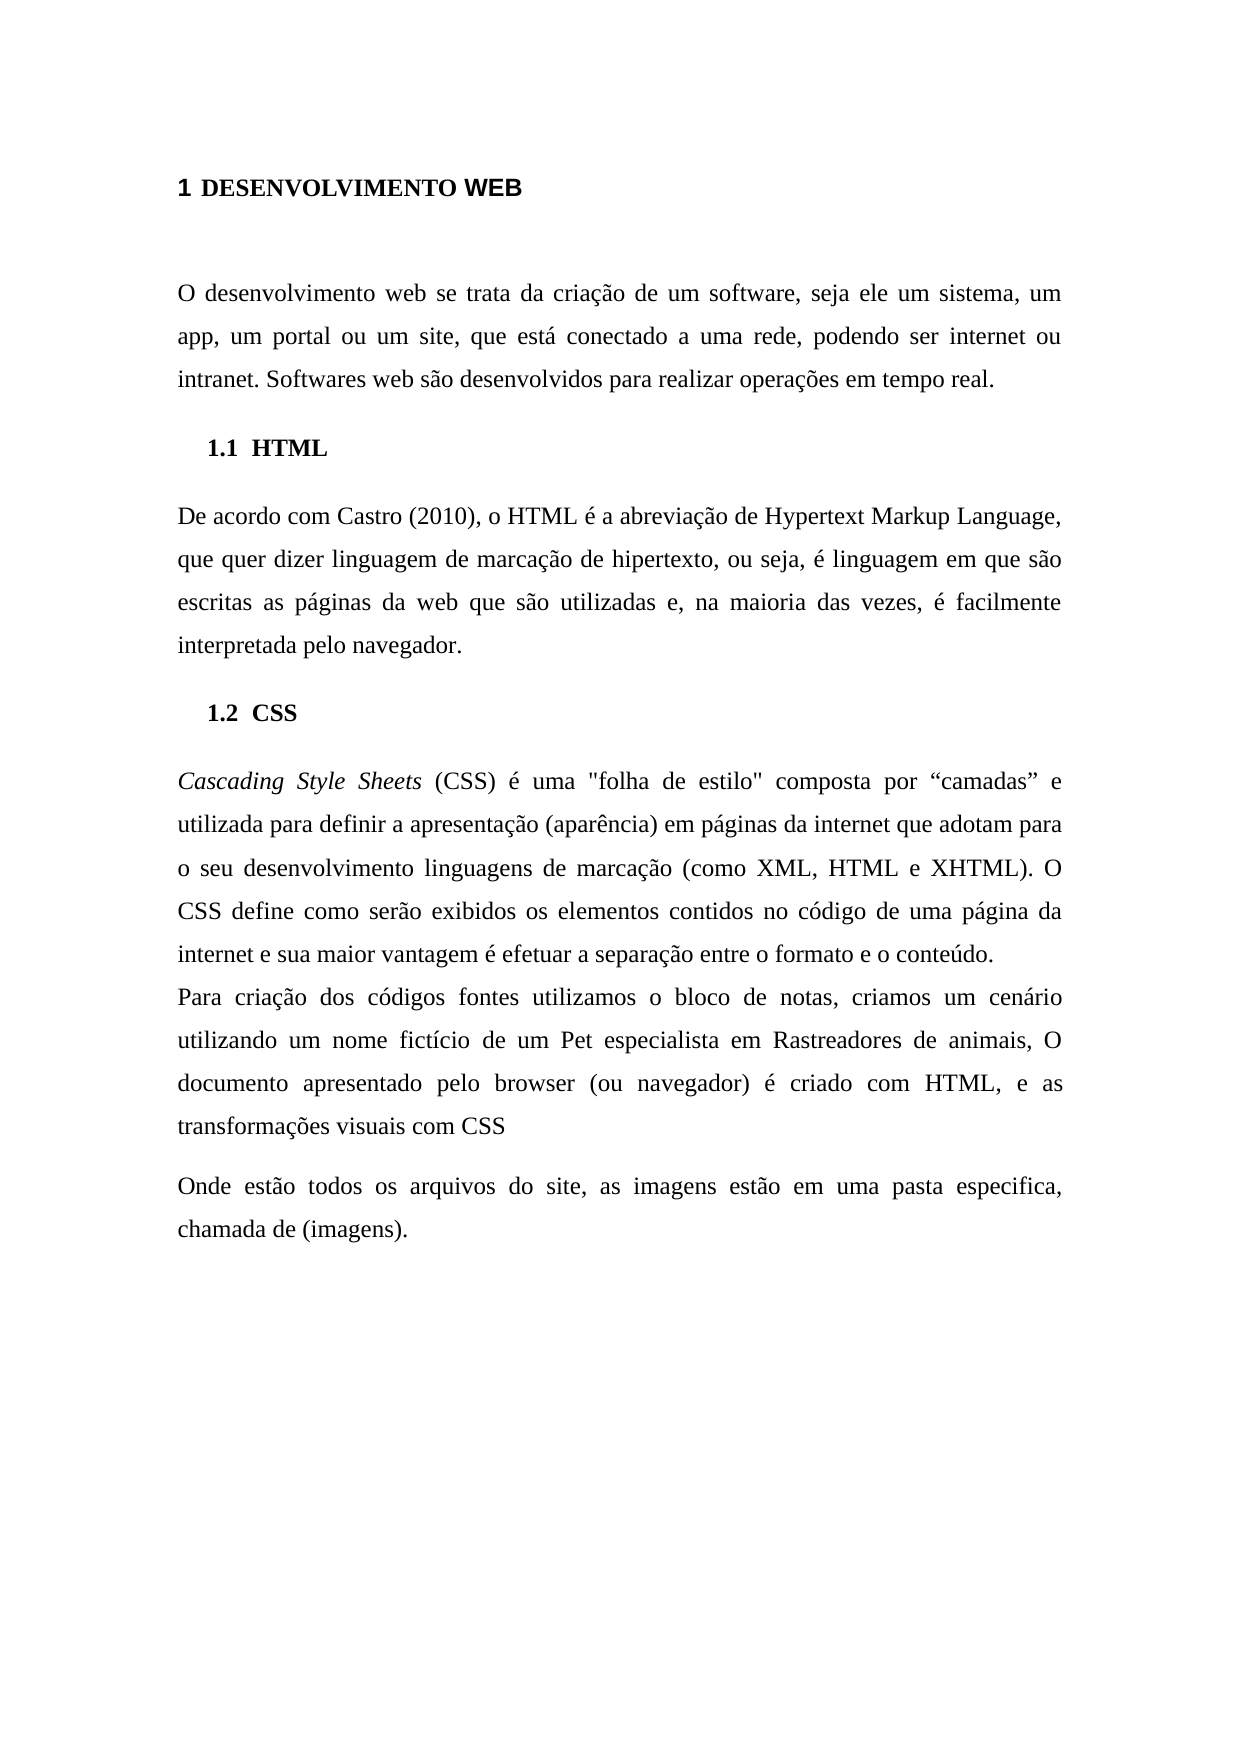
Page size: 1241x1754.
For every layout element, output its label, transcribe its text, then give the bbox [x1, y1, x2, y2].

text Onde estão todos os arquivos do site, as imagens estão em uma pasta especifica, chamada de (imagens). [177, 1171, 1063, 1243]
text Para criação dos códigos fontes utilizamos o bloco de notas, criamos um cenário utilizando um nome fictício de um Pet especialista em Rastreadores de animais, O documento apresentado pelo browser (ou navegador) é criado com HTML, e as transformações visuais com CSS [177, 982, 1063, 1140]
subtitle DESENVOLVIMENTO WEB [177, 173, 1063, 201]
text O desenvolvimento web se trata da criação de um software, seja ele um sistema, um app, um portal ou um site, que está conectado a uma rede, podendo ser internet ou intranet. Softwares web são desenvolvidos para realizar operações em tempo real. [177, 278, 1063, 393]
text Cascading Style Sheets (CSS) é uma "folha de estilo" composta por “camadas” e utilizada para definir a apresentação (aparência) em páginas da internet que adotam para o seu desenvolvimento linguagens de marcação (como XML, HTML e XHTML). O CSS define como serão exibidos os elementos contidos no código de uma página da internet e sua maior vantagem é efetuar a separação entre o formato e o conteúdo. [177, 766, 1063, 968]
text De acordo com Castro (2010), o HTML é a abreviação de Hypertext Markup Language, que quer dizer linguagem de marcação de hipertexto, ou seja, é linguagem em que são escritas as páginas da web que são utilizadas e, na maioria das vezes, é facilmente interpretada pelo navegador. [177, 501, 1063, 659]
subtitle HTML [207, 433, 1063, 461]
subtitle CSS [207, 698, 1063, 727]
